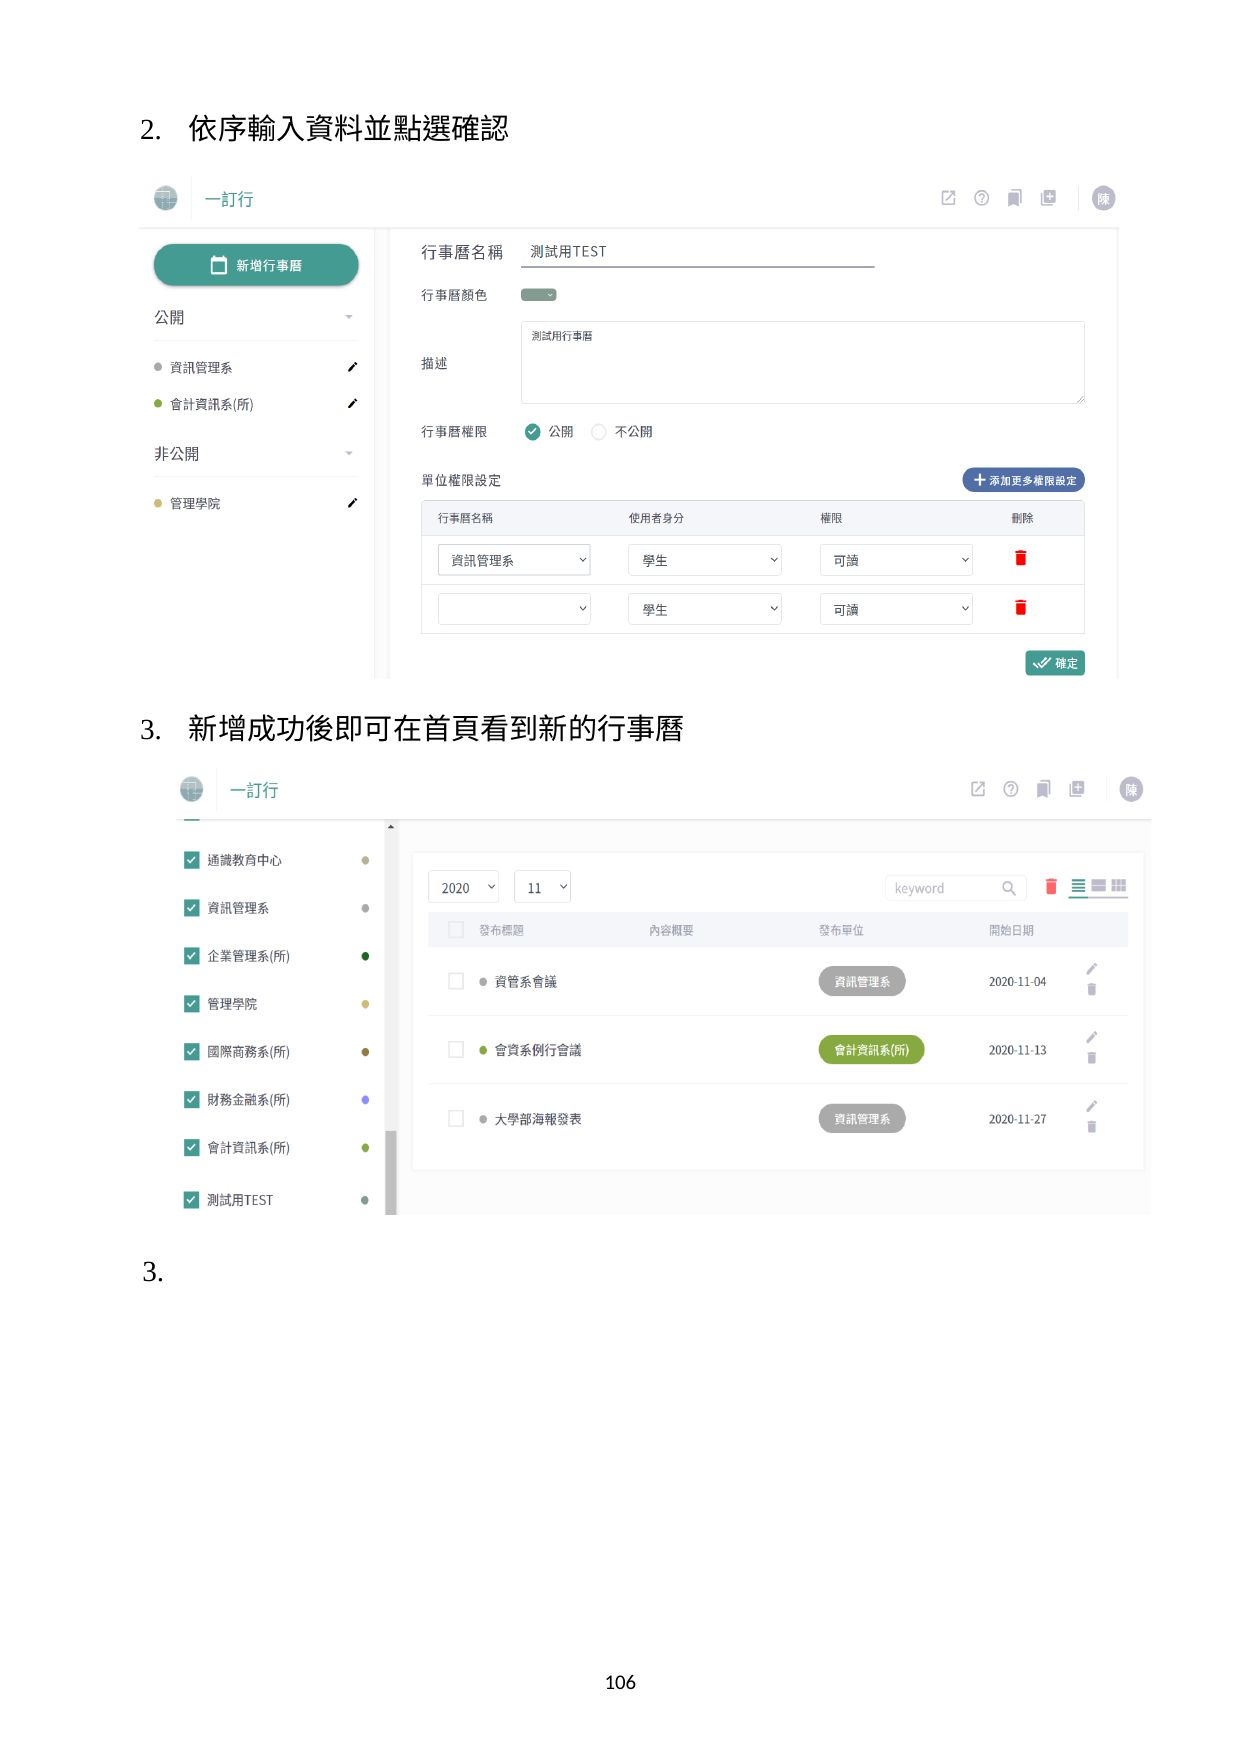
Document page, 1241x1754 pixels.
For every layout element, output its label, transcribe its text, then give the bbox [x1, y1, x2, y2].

picture [138, 175, 1120, 679]
list 新增成功後即可在首頁看到新的行事曆 [139, 689, 1152, 764]
picture [176, 764, 1152, 1215]
